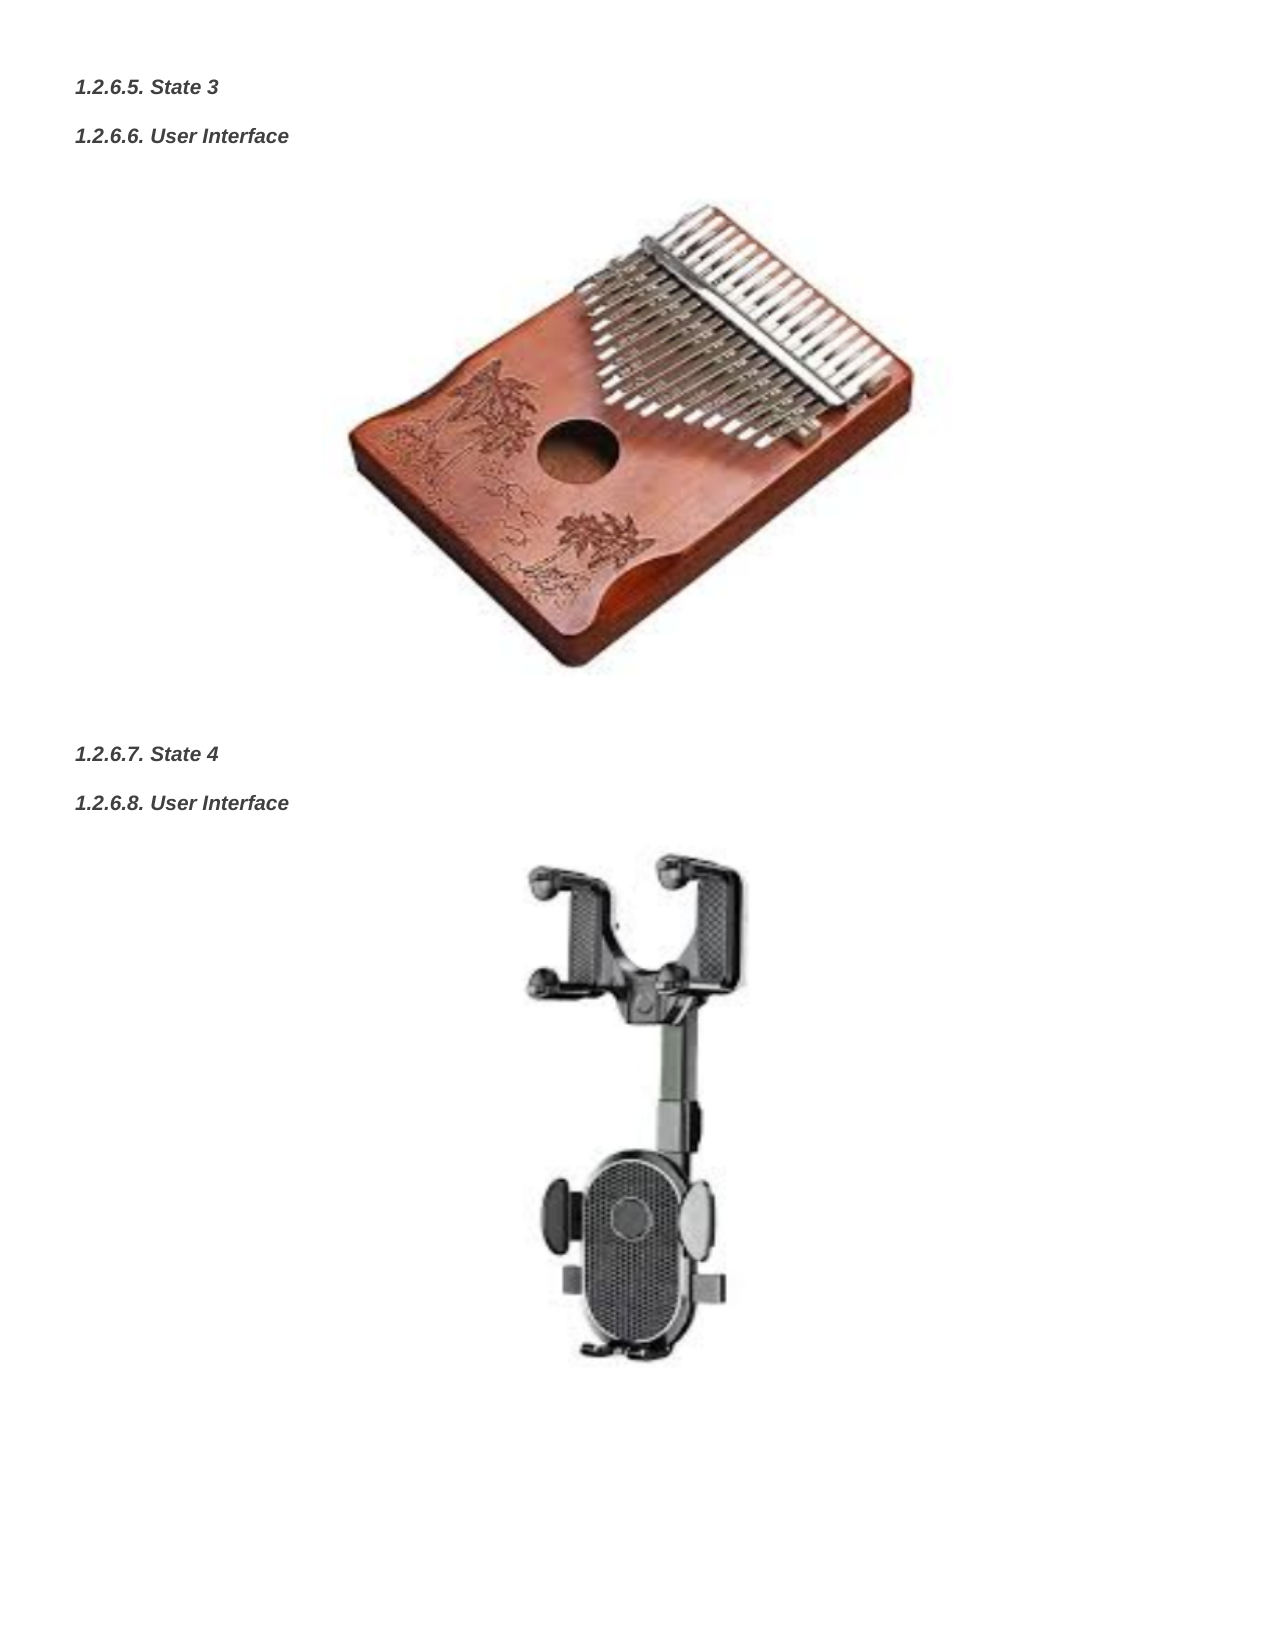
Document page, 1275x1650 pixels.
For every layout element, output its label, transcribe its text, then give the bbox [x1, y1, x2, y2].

subtitle User Interface [75, 124, 1200, 148]
subtitle User Interface [75, 791, 1200, 814]
subtitle State 3 [75, 75, 1200, 99]
subtitle State 4 [75, 742, 1200, 766]
picture [321, 160, 954, 717]
picture [321, 827, 954, 1390]
